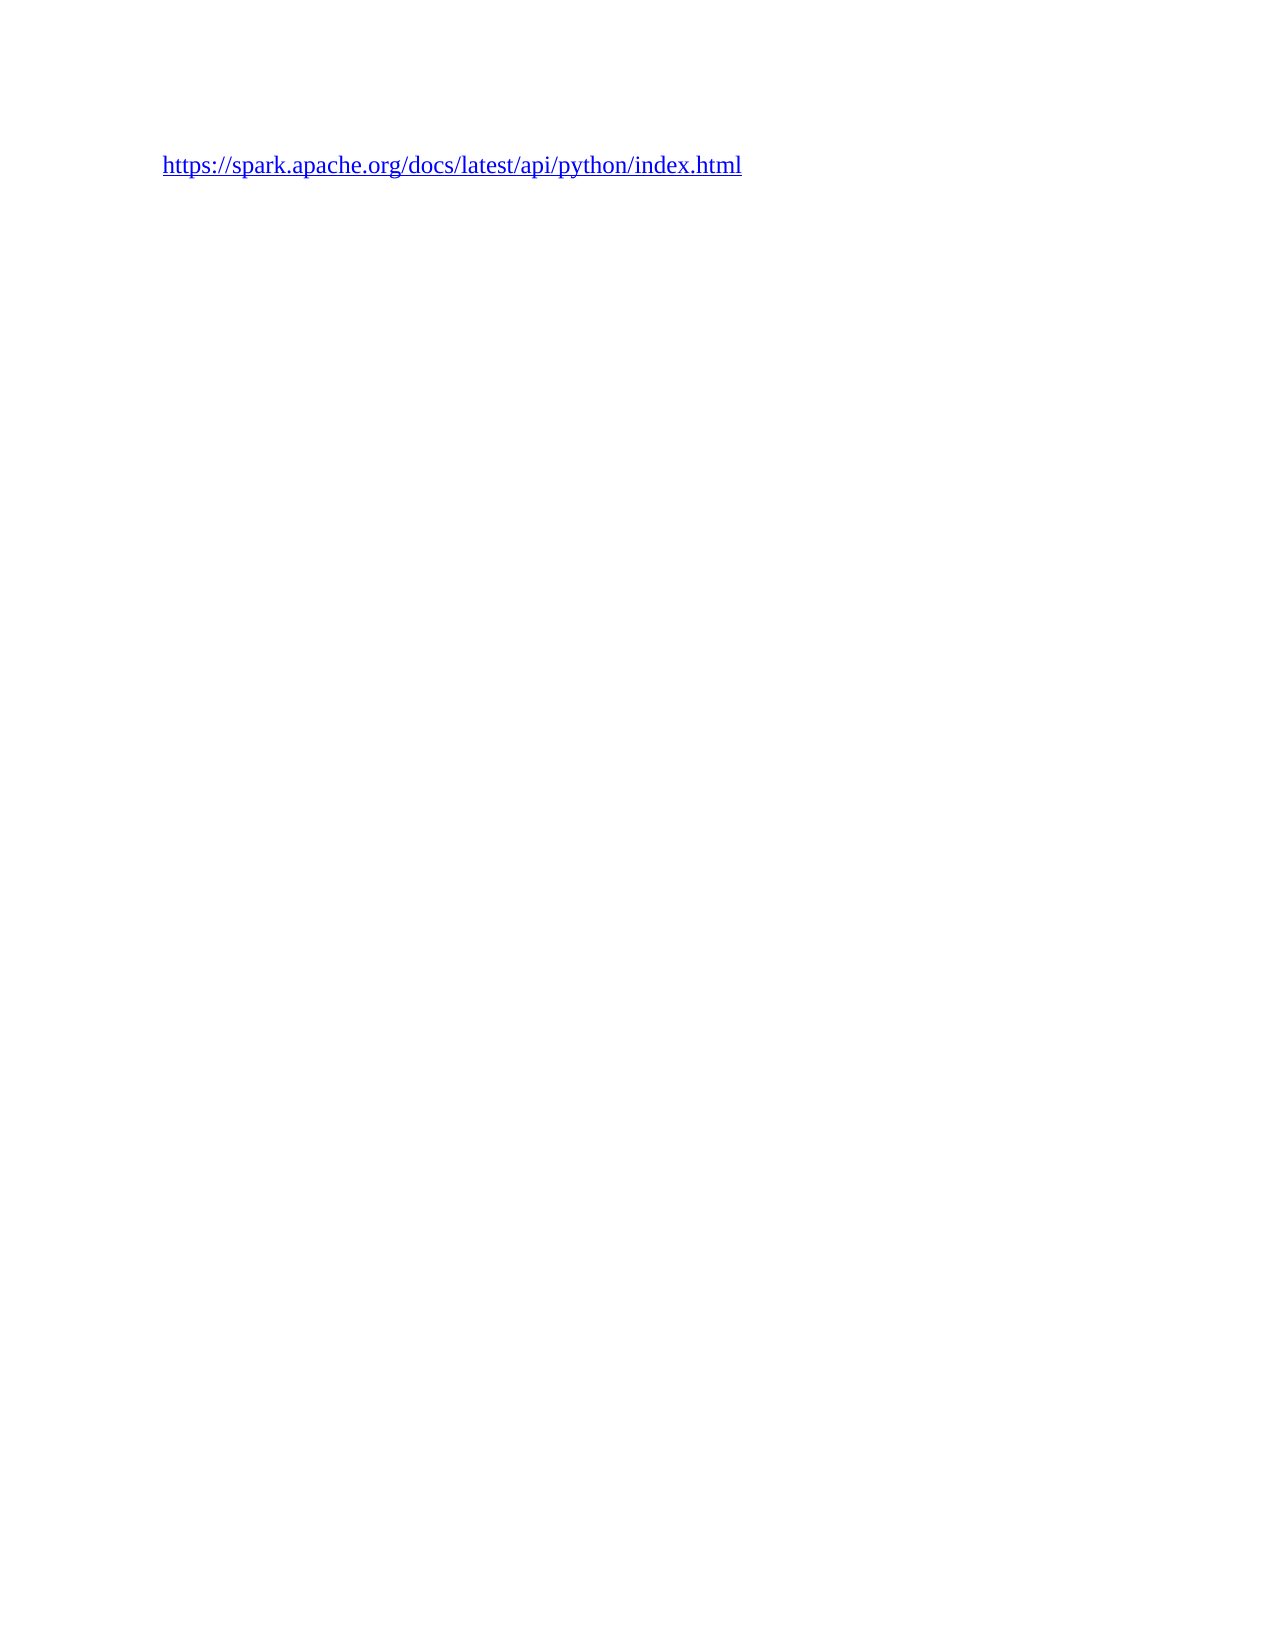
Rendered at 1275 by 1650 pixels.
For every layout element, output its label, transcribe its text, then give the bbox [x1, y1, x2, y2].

text https://spark.apache.org/docs/latest/api/python/index.html [162, 150, 1125, 179]
